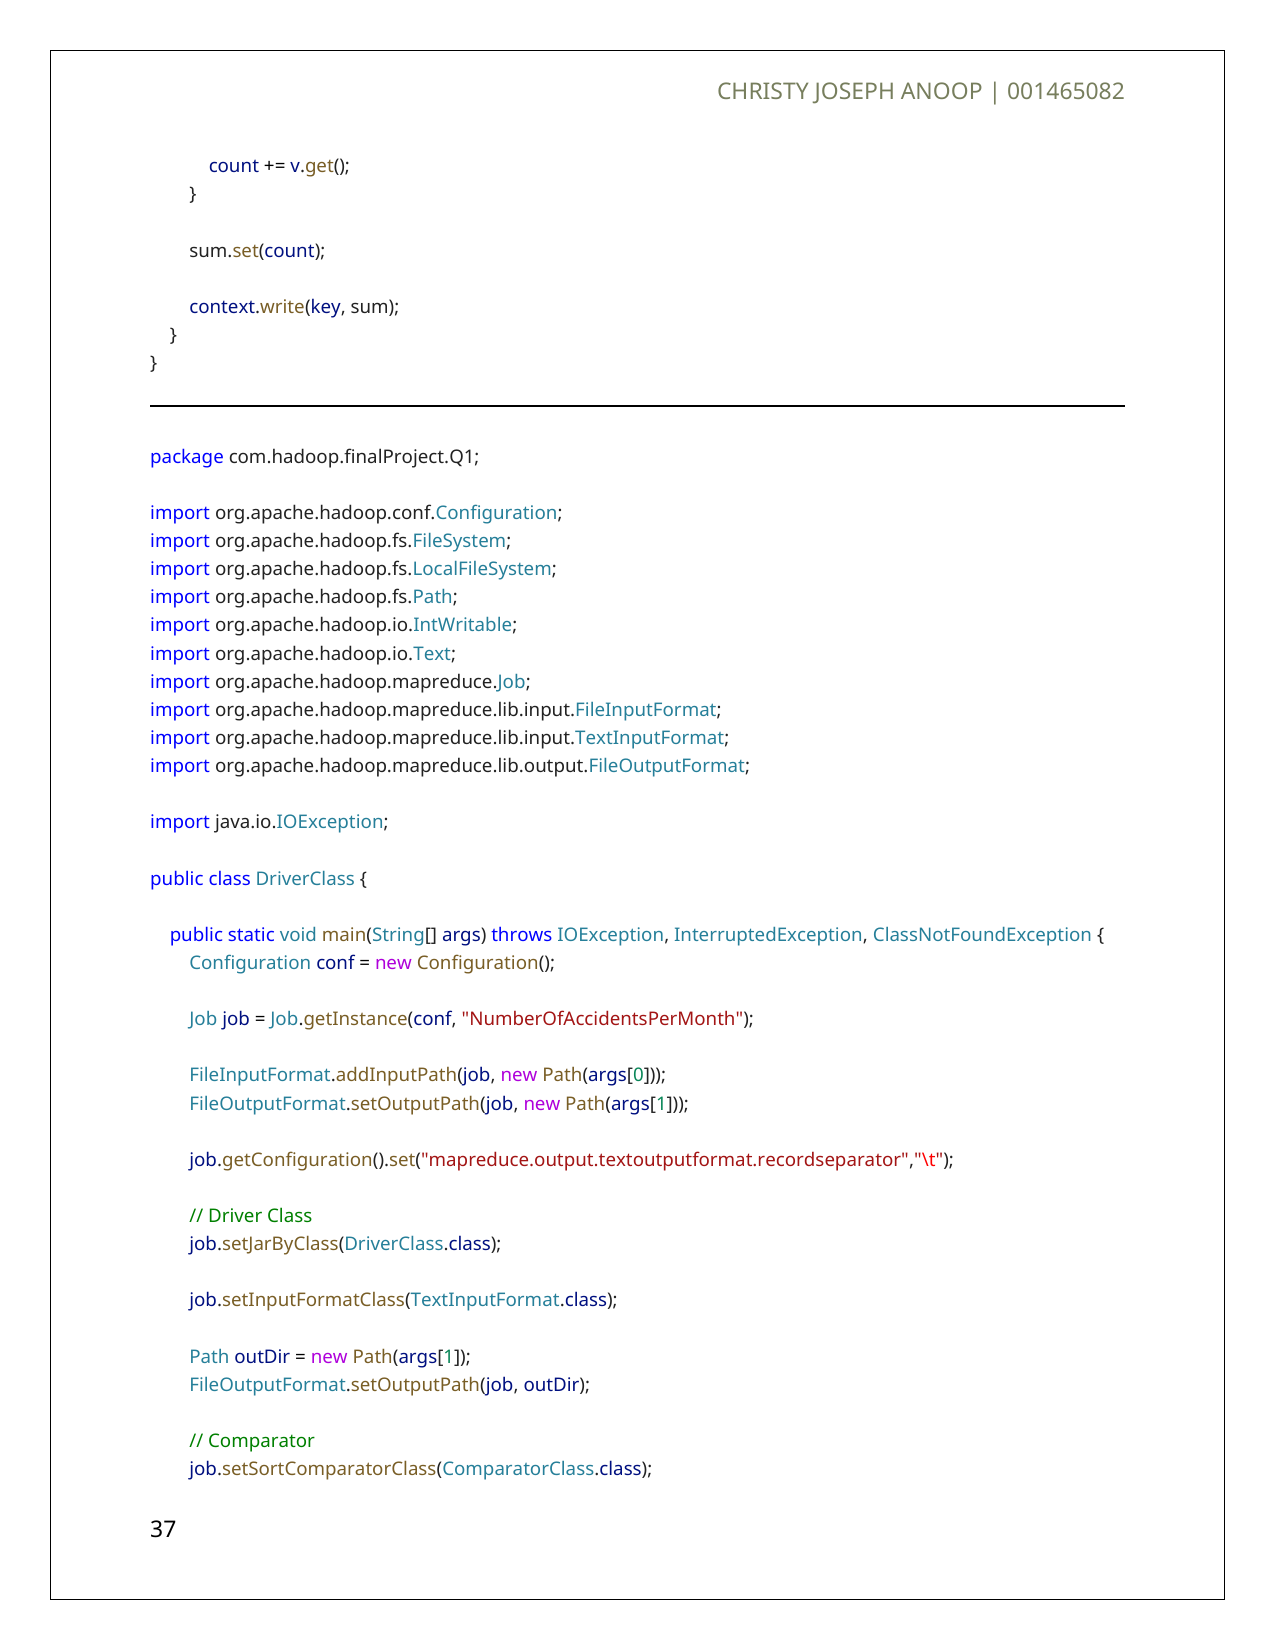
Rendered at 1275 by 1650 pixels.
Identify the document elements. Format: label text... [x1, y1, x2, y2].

text public static void main(String[] args) throws IOException, InterruptedException, ClassNotFoundException { [150, 918, 1125, 947]
text import org.apache.hadoop.io.Text; [150, 637, 1125, 665]
text package com.hadoop.finalProject.Q1; [150, 440, 1125, 468]
text import org.apache.hadoop.mapreduce.Job; [150, 665, 1125, 693]
text import org.apache.hadoop.fs.Path; [150, 581, 1125, 609]
text Job job = Job.getInstance(conf, "NumberOfAccidentsPerMonth"); [150, 1003, 1125, 1031]
text import org.apache.hadoop.io.IntWritable; [150, 609, 1125, 637]
text import org.apache.hadoop.fs.LocalFileSystem; [150, 553, 1125, 581]
text job.setJarByClass(DriverClass.class); [150, 1228, 1125, 1256]
text sum.set(count); [150, 234, 1125, 262]
text import org.apache.hadoop.mapreduce.lib.input.FileInputFormat; [150, 693, 1125, 722]
text job.setInputFormatClass(TextInputFormat.class); [150, 1284, 1125, 1312]
text } [150, 178, 1125, 206]
text count += v.get(); [150, 150, 1125, 178]
text public class DriverClass { [150, 862, 1125, 890]
text } [150, 319, 1125, 347]
text FileOutputFormat.setOutputPath(job, outDir); [150, 1368, 1125, 1397]
text Configuration conf = new Configuration(); [150, 947, 1125, 975]
text // Comparator [150, 1425, 1125, 1453]
text context.write(key, sum); [150, 291, 1125, 319]
text job.getConfiguration().set("mapreduce.output.textoutputformat.recordseparator","\t"); [150, 1143, 1125, 1172]
text import org.apache.hadoop.mapreduce.lib.input.TextInputFormat; [150, 722, 1125, 750]
text import org.apache.hadoop.fs.FileSystem; [150, 525, 1125, 553]
text // Driver Class [150, 1200, 1125, 1228]
text } [150, 347, 1125, 375]
text import java.io.IOException; [150, 806, 1125, 834]
text job.setSortComparatorClass(ComparatorClass.class); [150, 1453, 1125, 1481]
text Path outDir = new Path(args[1]); [150, 1340, 1125, 1368]
text import org.apache.hadoop.mapreduce.lib.output.FileOutputFormat; [150, 750, 1125, 778]
text FileOutputFormat.setOutputPath(job, new Path(args[1])); [150, 1087, 1125, 1115]
text import org.apache.hadoop.conf.Configuration; [150, 497, 1125, 525]
text FileInputFormat.addInputPath(job, new Path(args[0])); [150, 1059, 1125, 1087]
